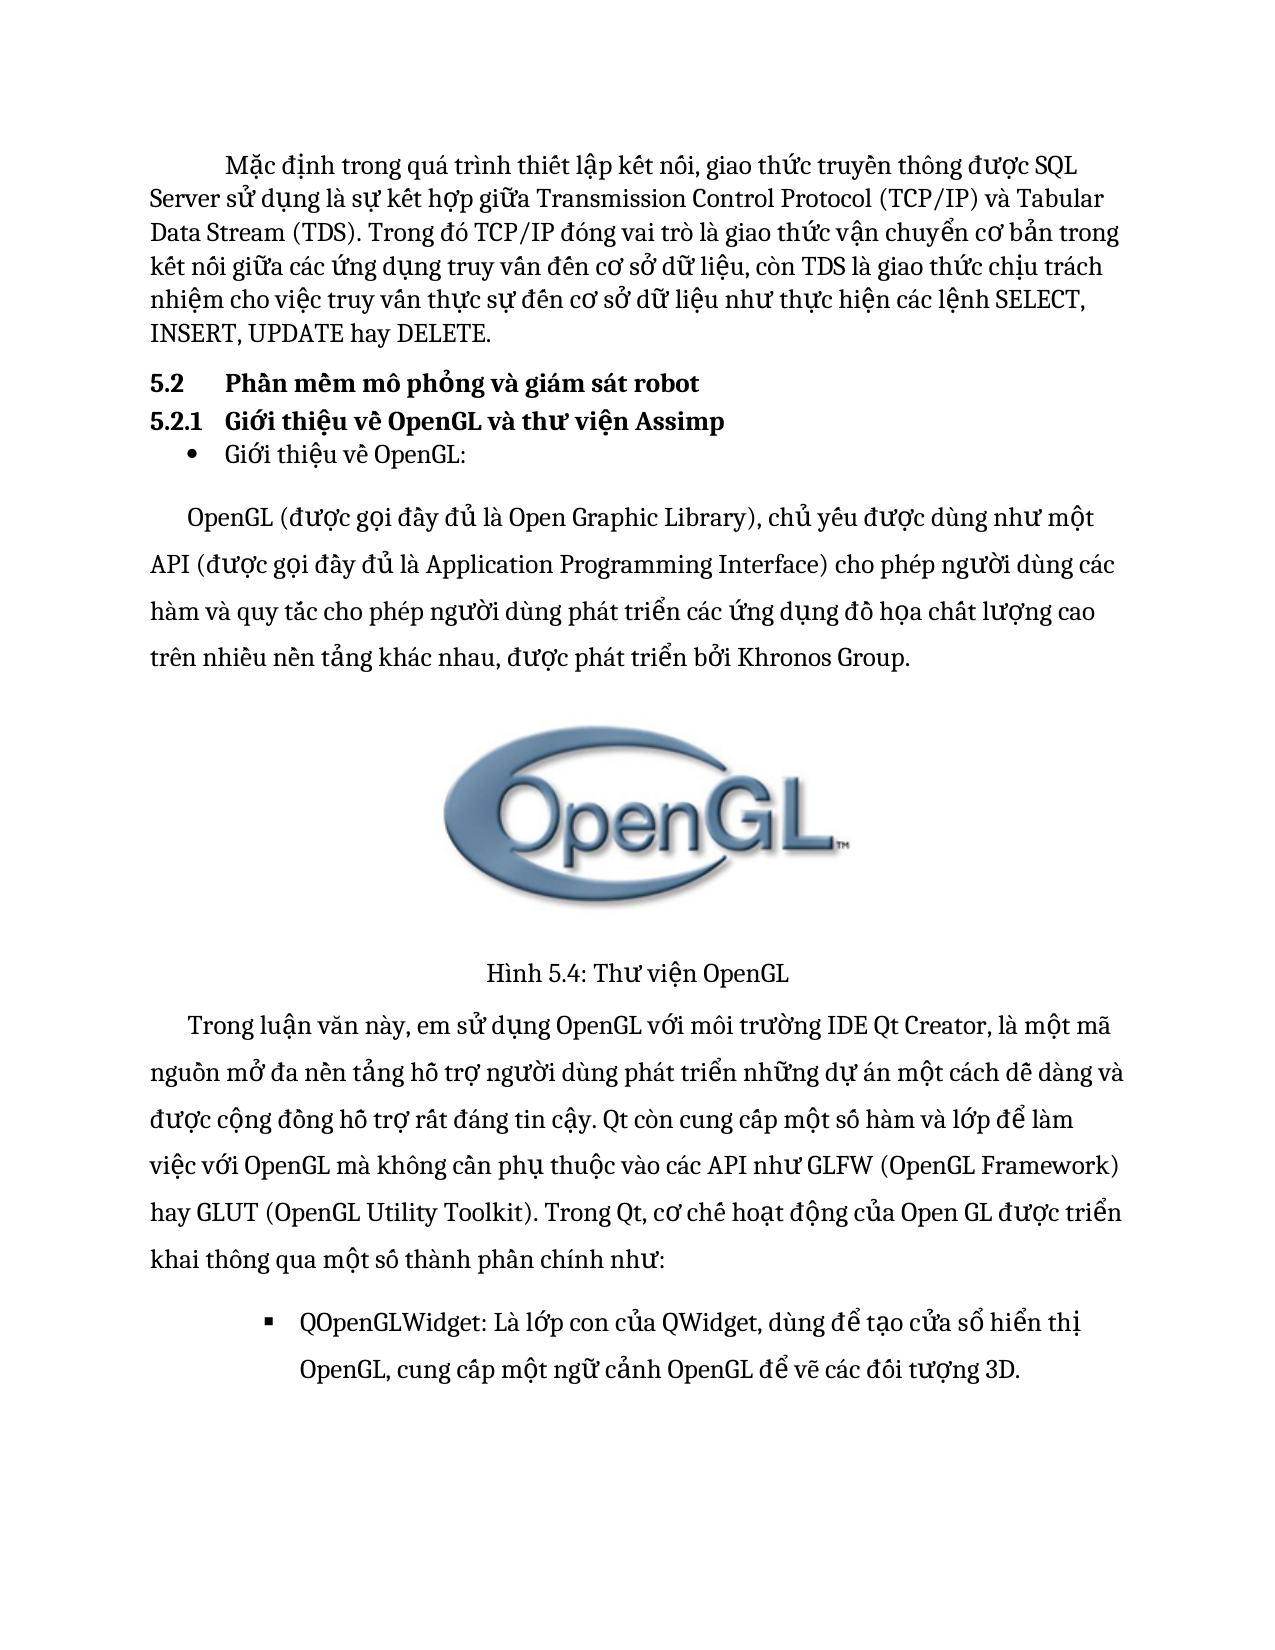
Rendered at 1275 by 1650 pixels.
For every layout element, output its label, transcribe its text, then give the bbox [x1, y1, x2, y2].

list Giới thiệu về OpenGL: [187, 439, 1125, 470]
subtitle 5.2.1 Giới thiệu về OpenGL và thư viện Assimp [150, 406, 1125, 437]
text Trong luận văn này, em sử dụng OpenGL với môi trường IDE Qt Creator, là một mã nguồn mở đa nền tảng hỗ trợ người dùng phát triển những dự án một cách dễ dàng và được cộng đồng hỗ trợ rất đáng tin cậy. Qt còn cung cấp một số hàm và lớp để làm việc với OpenGL mà không cần phụ thuộc vào các API như GLFW (OpenGL Framework) hay GLUT (OpenGL Utility Toolkit). Trong Qt, cơ chế hoạt động của Open GL được triển khai thông qua một số thành phần chính như: [150, 1010, 1125, 1275]
text Hình 5.4: Thư viện OpenGL [150, 958, 1125, 989]
text OpenGL (được gọi đầy đủ là Open Graphic Library), chủ yếu được dùng như một API (được gọi đầy đủ là Application Programming Interface) cho phép người dùng các hàm và quy tắc cho phép người dùng phát triển các ứng dụng đồ họa chất lượng cao trên nhiều nền tảng khác nhau, được phát triển bởi Khronos Group. [150, 502, 1125, 674]
list QOpenGLWidget: Là lớp con của QWidget, dùng để tạo cửa sổ hiển thị OpenGL, cung cấp một ngữ cảnh OpenGL để vẽ các đối tượng 3D. [262, 1307, 1125, 1385]
text Mặc định trong quá trình thiết lập kết nối, giao thức truyền thông được SQL Server sử dụng là sự kết hợp giữa Transmission Control Protocol (TCP/IP) và Tabular Data Stream (TDS). Trong đó TCP/IP đóng vai trò là giao thức vận chuyển cơ bản trong kết nối giữa các ứng dụng truy vấn đến cơ sở dữ liệu, còn TDS là giao thức chịu trách nhiệm cho việc truy vấn thực sự đến cơ sở dữ liệu như thực hiện các lệnh SELECT, INSERT, UPDATE hay DELETE. [150, 150, 1125, 349]
subtitle 5.2 Phần mềm mô phỏng và giám sát robot [150, 368, 1125, 399]
picture [422, 705, 853, 928]
